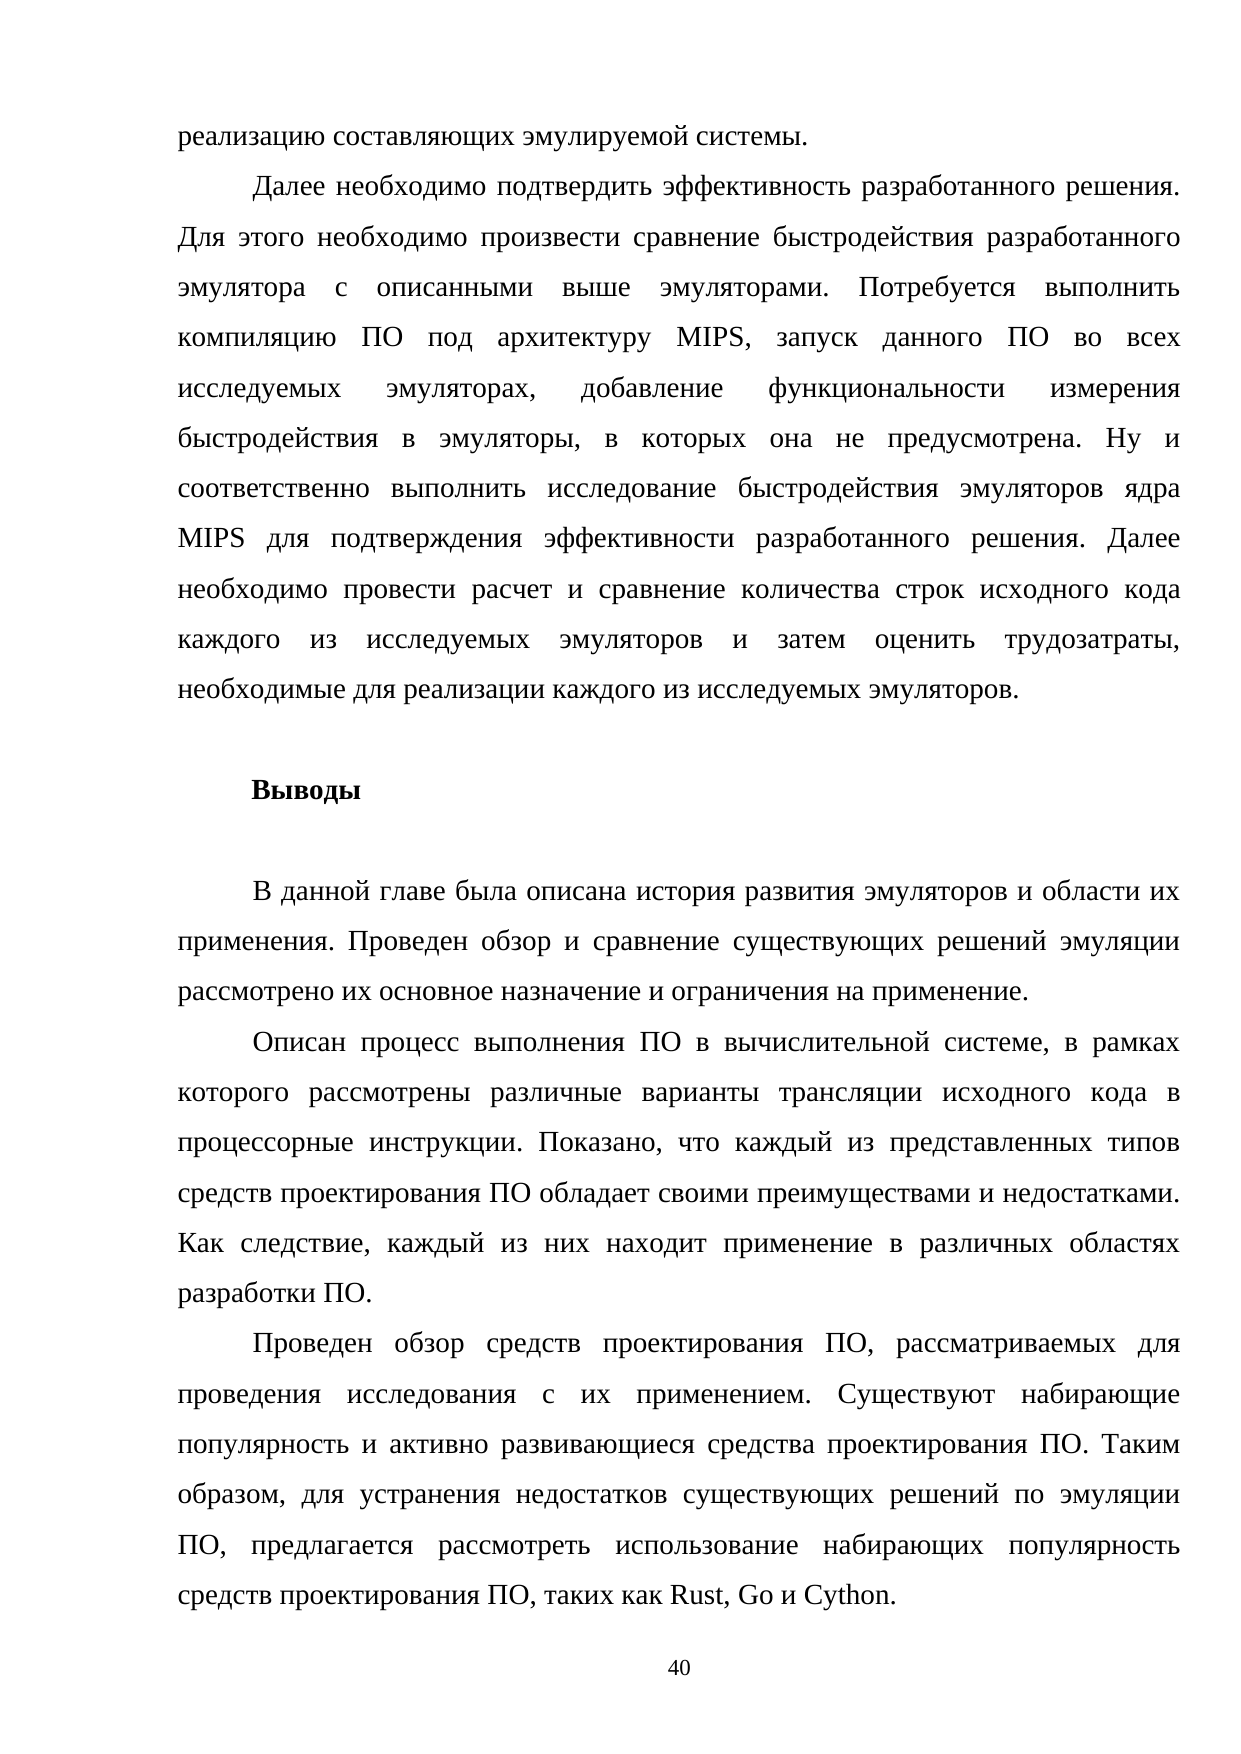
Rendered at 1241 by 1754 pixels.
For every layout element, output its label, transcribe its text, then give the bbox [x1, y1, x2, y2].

text Проведен обзор средств проектирования ПО, рассматриваемых для проведения исследования с их применением. Существуют набирающие популярность и активно развивающиеся средства проектирования ПО. Таким образом, для устранения недостатков существующих решений по эмуляции ПО, предлагается рассмотреть использование набирающих популярность средств проектирования ПО, таких как Rust, Go и Cython. [177, 1326, 1181, 1611]
text В данной главе была описана история развития эмуляторов и области их применения. Проведен обзор и сравнение существующих решений эмуляции рассмотрено их основное назначение и ограничения на применение. [177, 873, 1181, 1007]
text Выводы [251, 772, 1181, 806]
text Далее необходимо подтвердить эффективность разработанного решения. Для этого необходимо произвести сравнение быстродействия разработанного эмулятора с описанными выше эмуляторами. Потребуется выполнить компиляцию ПО под архитектуру MIPS, запуск данного ПО во всех исследуемых эмуляторах, добавление функциональности измерения быстродействия в эмуляторы, в которых она не предусмотрена. Ну и соответственно выполнить исследование быстродействия эмуляторов ядра MIPS для подтверждения эффективности разработанного решения. Далее необходимо провести расчет и сравнение количества строк исходного кода каждого из исследуемых эмуляторов и затем оценить трудозатраты, необходимые для реализации каждого из исследуемых эмуляторов. [177, 168, 1181, 705]
text Описан процесс выполнения ПО в вычислительной системе, в рамках которого рассмотрены различные варианты трансляции исходного кода в процессорные инструкции. Показано, что каждый из представленных типов средств проектирования ПО обладает своими преимуществами и недостатками. Как следствие, каждый из них находит применение в различных областях разработки ПО. [177, 1024, 1181, 1309]
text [177, 118, 1181, 152]
